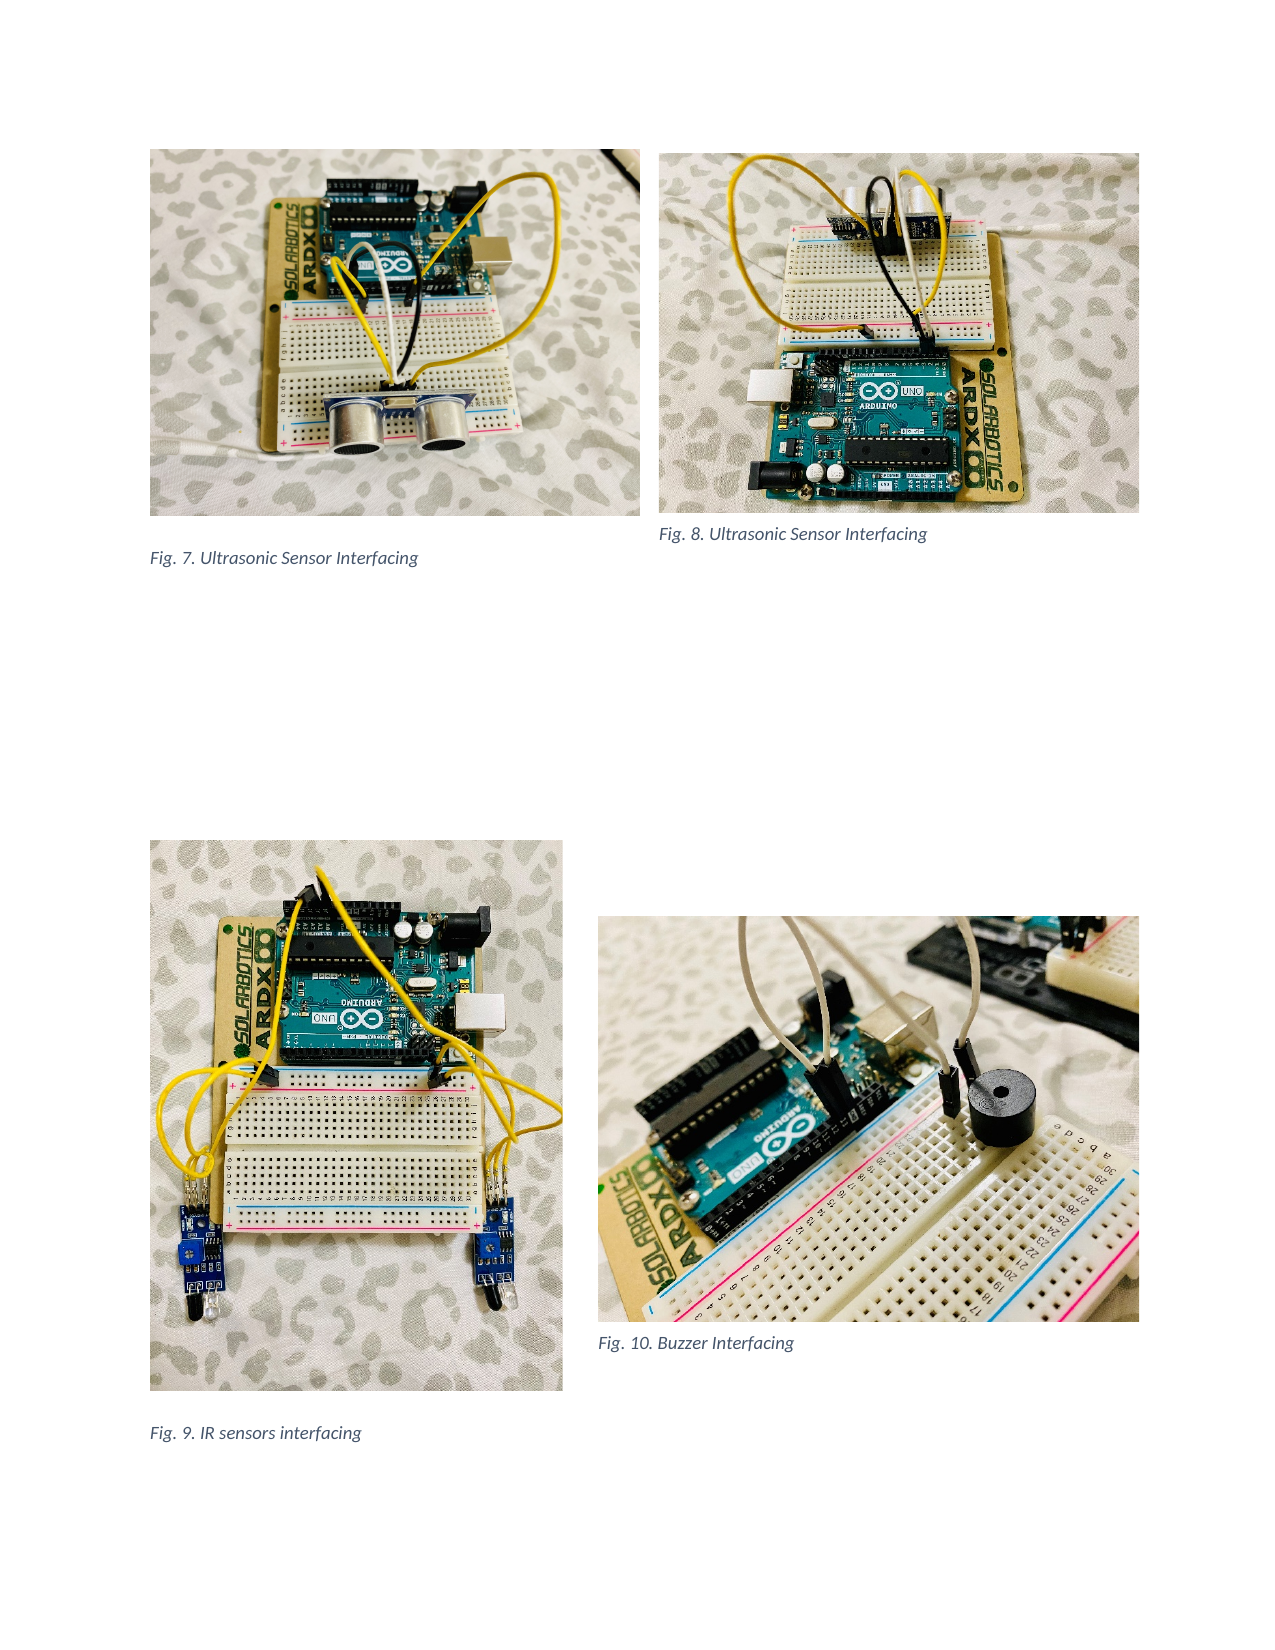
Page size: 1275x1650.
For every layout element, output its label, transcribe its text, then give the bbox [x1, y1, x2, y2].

picture [150, 149, 640, 516]
picture [598, 916, 1140, 1322]
text Fig. 9. IR sensors interfacing [150, 1421, 1125, 1444]
picture [150, 840, 563, 1391]
picture [658, 153, 1140, 513]
text Fig. 7. Ultrasonic Sensor Interfacing [150, 546, 1125, 569]
